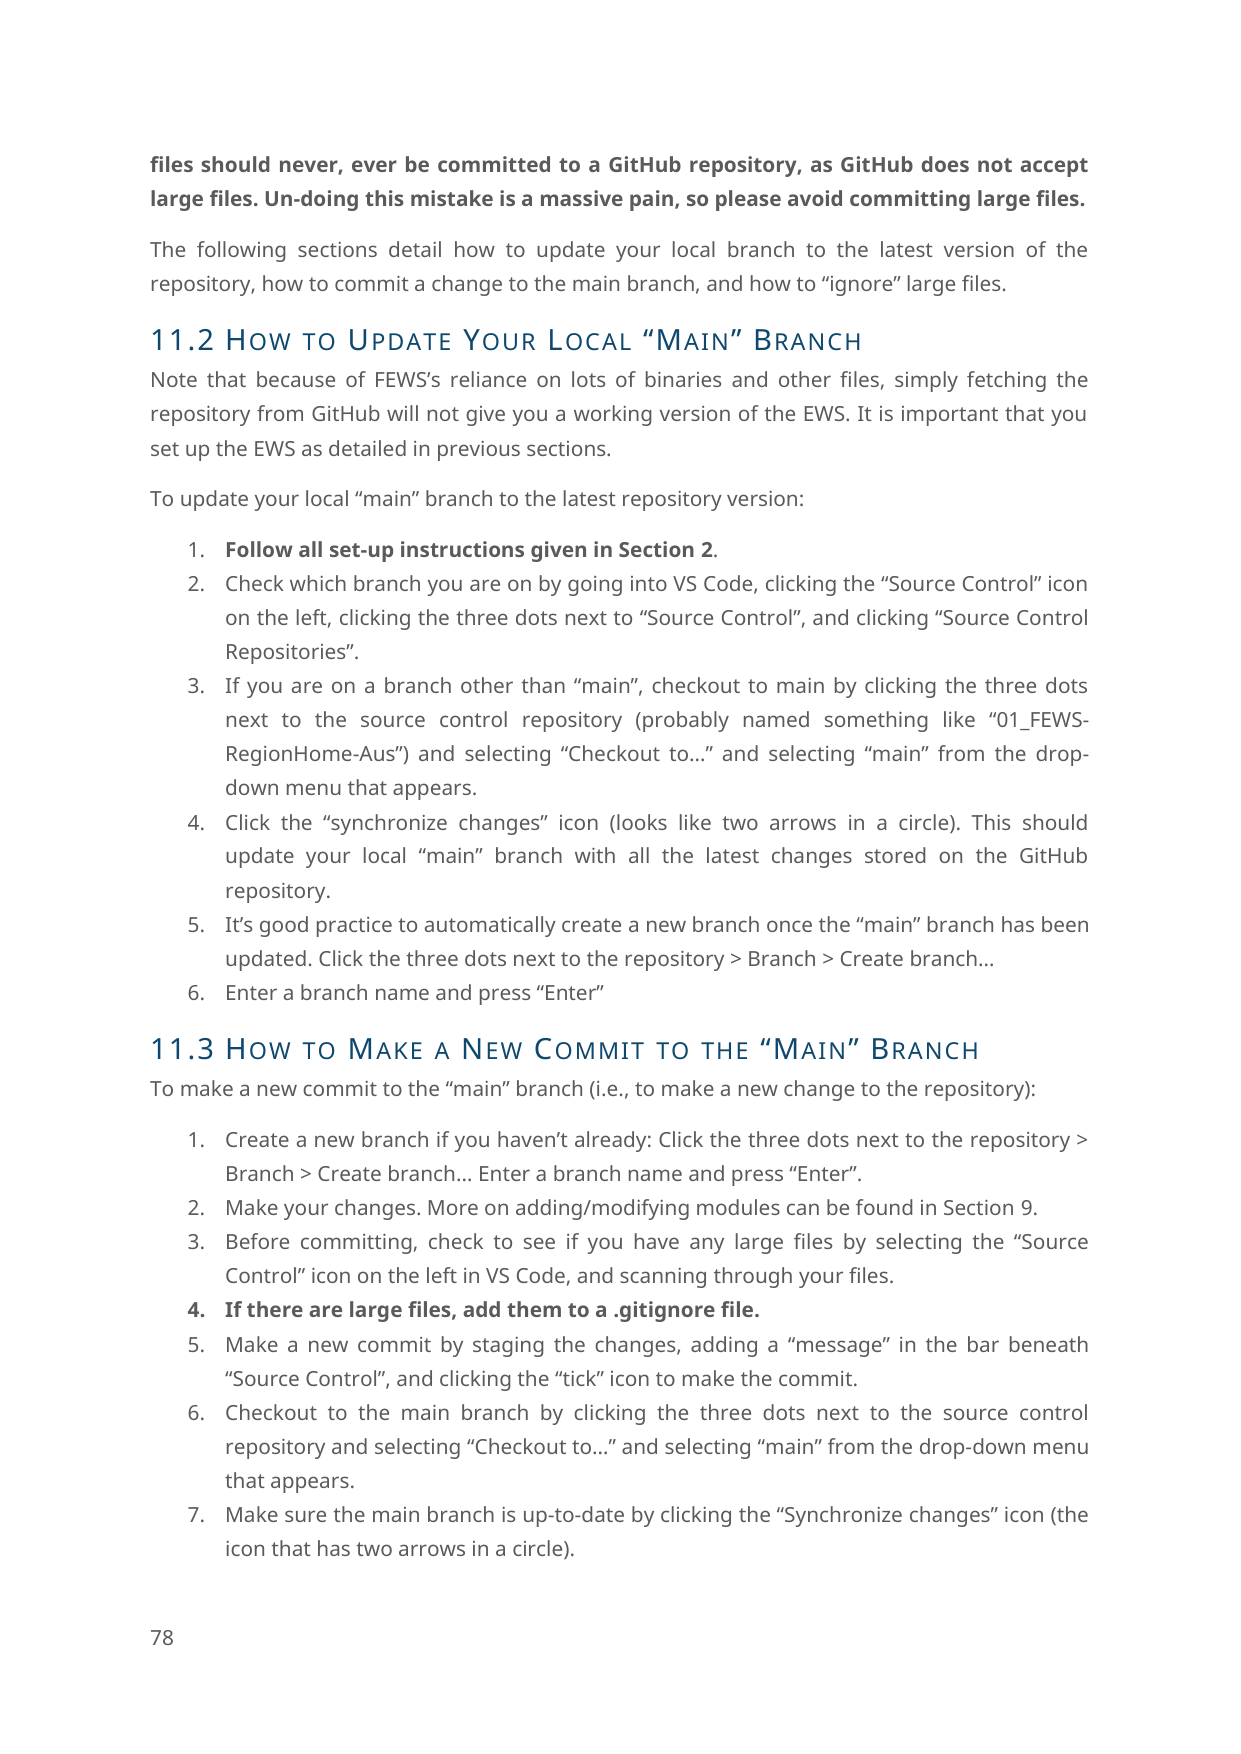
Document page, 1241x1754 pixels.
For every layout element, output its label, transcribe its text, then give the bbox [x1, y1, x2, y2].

list Checkout to the main branch by clicking the three dots next to the source control repository and selecting “Checkout to…” and selecting “main” from the drop-down menu that appears. [187, 1398, 1090, 1494]
list Click the “synchronize changes” icon (looks like two arrows in a circle). This should update your local “main” branch with all the latest changes stored on the GitHub repository. [187, 808, 1090, 904]
text To update your local “main” branch to the latest repository version: [150, 484, 1090, 513]
subtitle How to Update Your Local “Main” Branch [150, 319, 1090, 359]
list If you are on a branch other than “main”, checkout to main by clicking the three dots next to the source control repository (probably named something like “01_FEWS-RegionHome-Aus”) and selecting “Checkout to…” and selecting “main” from the drop-down menu that appears. [187, 671, 1090, 802]
list Before committing, check to see if you have any large files by selecting the “Source Control” icon on the left in VS Code, and scanning through your files. [187, 1227, 1090, 1290]
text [150, 150, 1090, 212]
list It’s good practice to automatically create a new branch once the “main” branch has been updated. Click the three dots next to the repository > Branch > Create branch… [187, 910, 1090, 972]
list Make a new commit by staging the changes, adding a “message” in the bar beneath “Source Control”, and clicking the “tick” icon to make the commit. [187, 1330, 1090, 1392]
list Check which branch you are on by going into VS Code, clicking the “Source Control” icon on the left, clicking the three dots next to “Source Control”, and clicking “Source Control Repositories”. [187, 569, 1090, 666]
list Create a new branch if you haven’t already: Click the three dots next to the repository > Branch > Create branch… Enter a branch name and press “Enter”. [187, 1125, 1090, 1188]
list Follow all set-up instructions given in Section 2. [187, 535, 1090, 563]
list Enter a branch name and press “Enter” [187, 978, 1090, 1006]
list Make sure the main branch is up-to-date by clicking the “Synchronize changes” icon (the icon that has two arrows in a circle). [187, 1500, 1090, 1562]
text The following sections detail how to update your local branch to the latest version of the repository, how to commit a change to the main branch, and how to “ignore” large files. [150, 235, 1090, 297]
list If there are large files, add them to a .gitignore file. [187, 1296, 1090, 1324]
list Make your changes. More on adding/modifying modules can be found in Section 9. [187, 1193, 1090, 1222]
subtitle How to Make a New Commit to the “Main” Branch [150, 1029, 1090, 1068]
text Note that because of FEWS’s reliance on lots of binaries and other files, simply fetching the repository from GitHub will not give you a working version of the EWS. It is important that you set up the EWS as detailed in previous sections. [150, 366, 1090, 462]
text To make a new commit to the “main” branch (i.e., to make a new change to the repository): [150, 1074, 1090, 1103]
